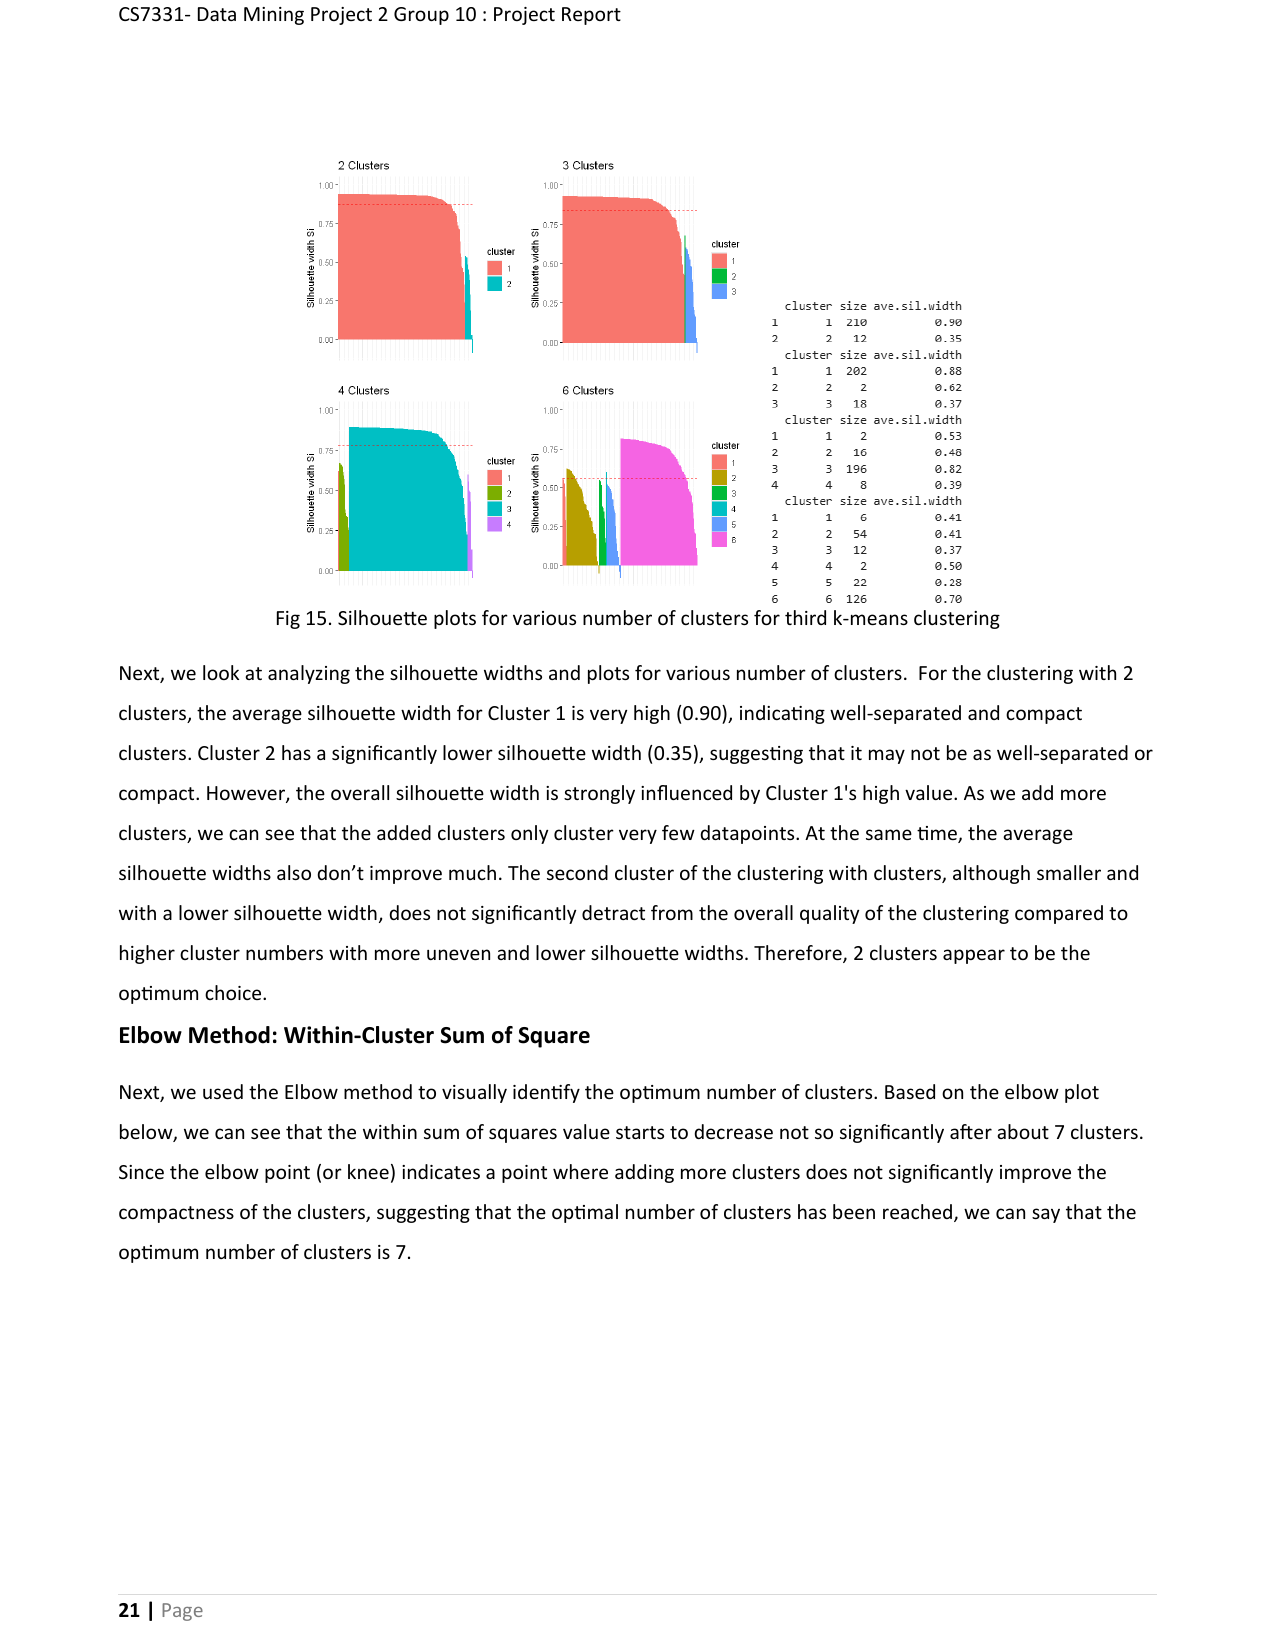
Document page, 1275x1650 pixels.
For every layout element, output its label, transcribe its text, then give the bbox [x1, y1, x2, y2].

text clusters, we can see that the added clusters only cluster very few datapoints. At the same time, the average [118, 819, 1157, 846]
picture [762, 298, 974, 605]
text higher cluster numbers with more uneven and lower silhouette widths. Therefore, 2 clusters appear to be the [118, 939, 1157, 966]
text optimum choice. [118, 979, 1157, 1006]
picture [301, 155, 750, 605]
text Next, we used the Elbow method to visually identify the optimum number of clusters. Based on the elbow plot below, we can see that the within sum of squares value starts to decrease not so significantly after about 7 clusters. Since the elbow point (or knee) indicates a point where adding more clusters does not significantly improve the compactness of the clusters, suggesting that the optimal number of clusters has been reached, we can say that the optimum number of clusters is 7. [118, 1078, 1157, 1264]
text clusters, the average silhouette width for Cluster 1 is very high (0.90), indicating well-separated and compact [118, 699, 1157, 726]
text clusters. Cluster 2 has a significantly lower silhouette width (0.35), suggesting that it may not be as well-separated or compact. However, the overall silhouette width is strongly influenced by Cluster 1's high value. As we add more [118, 739, 1157, 806]
text Elbow Method: Within-Cluster Sum of Square [118, 1019, 1157, 1050]
text Fig 15. Silhouette plots for various number of clusters for third k-means clustering [118, 604, 1157, 631]
text Next, we look at analyzing the silhouette widths and plots for various number of clusters. For the clustering with 2 [118, 659, 1157, 686]
text silhouette widths also don’t improve much. The second cluster of the clustering with clusters, although smaller and with a lower silhouette width, does not significantly detract from the overall quality of the clustering compared to [118, 859, 1157, 926]
